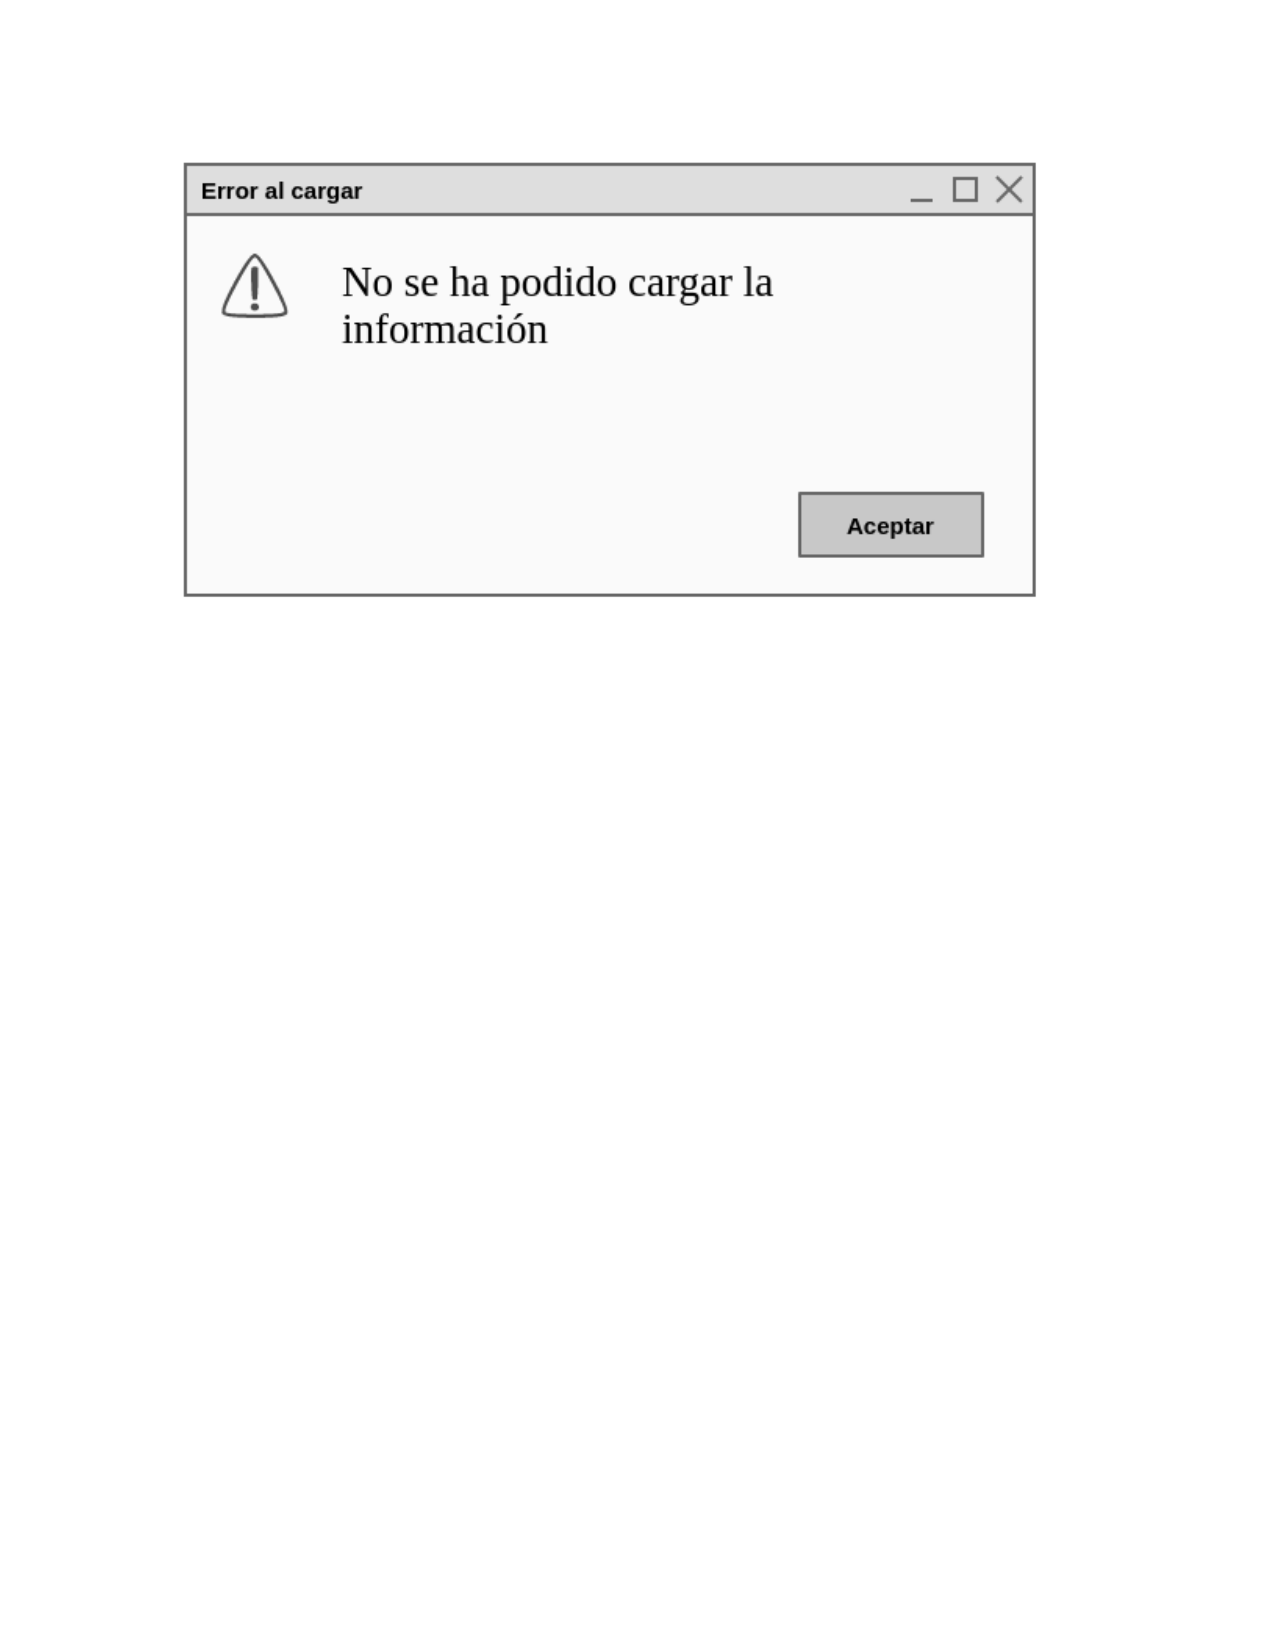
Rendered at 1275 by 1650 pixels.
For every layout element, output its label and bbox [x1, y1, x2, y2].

picture [156, 150, 1072, 619]
